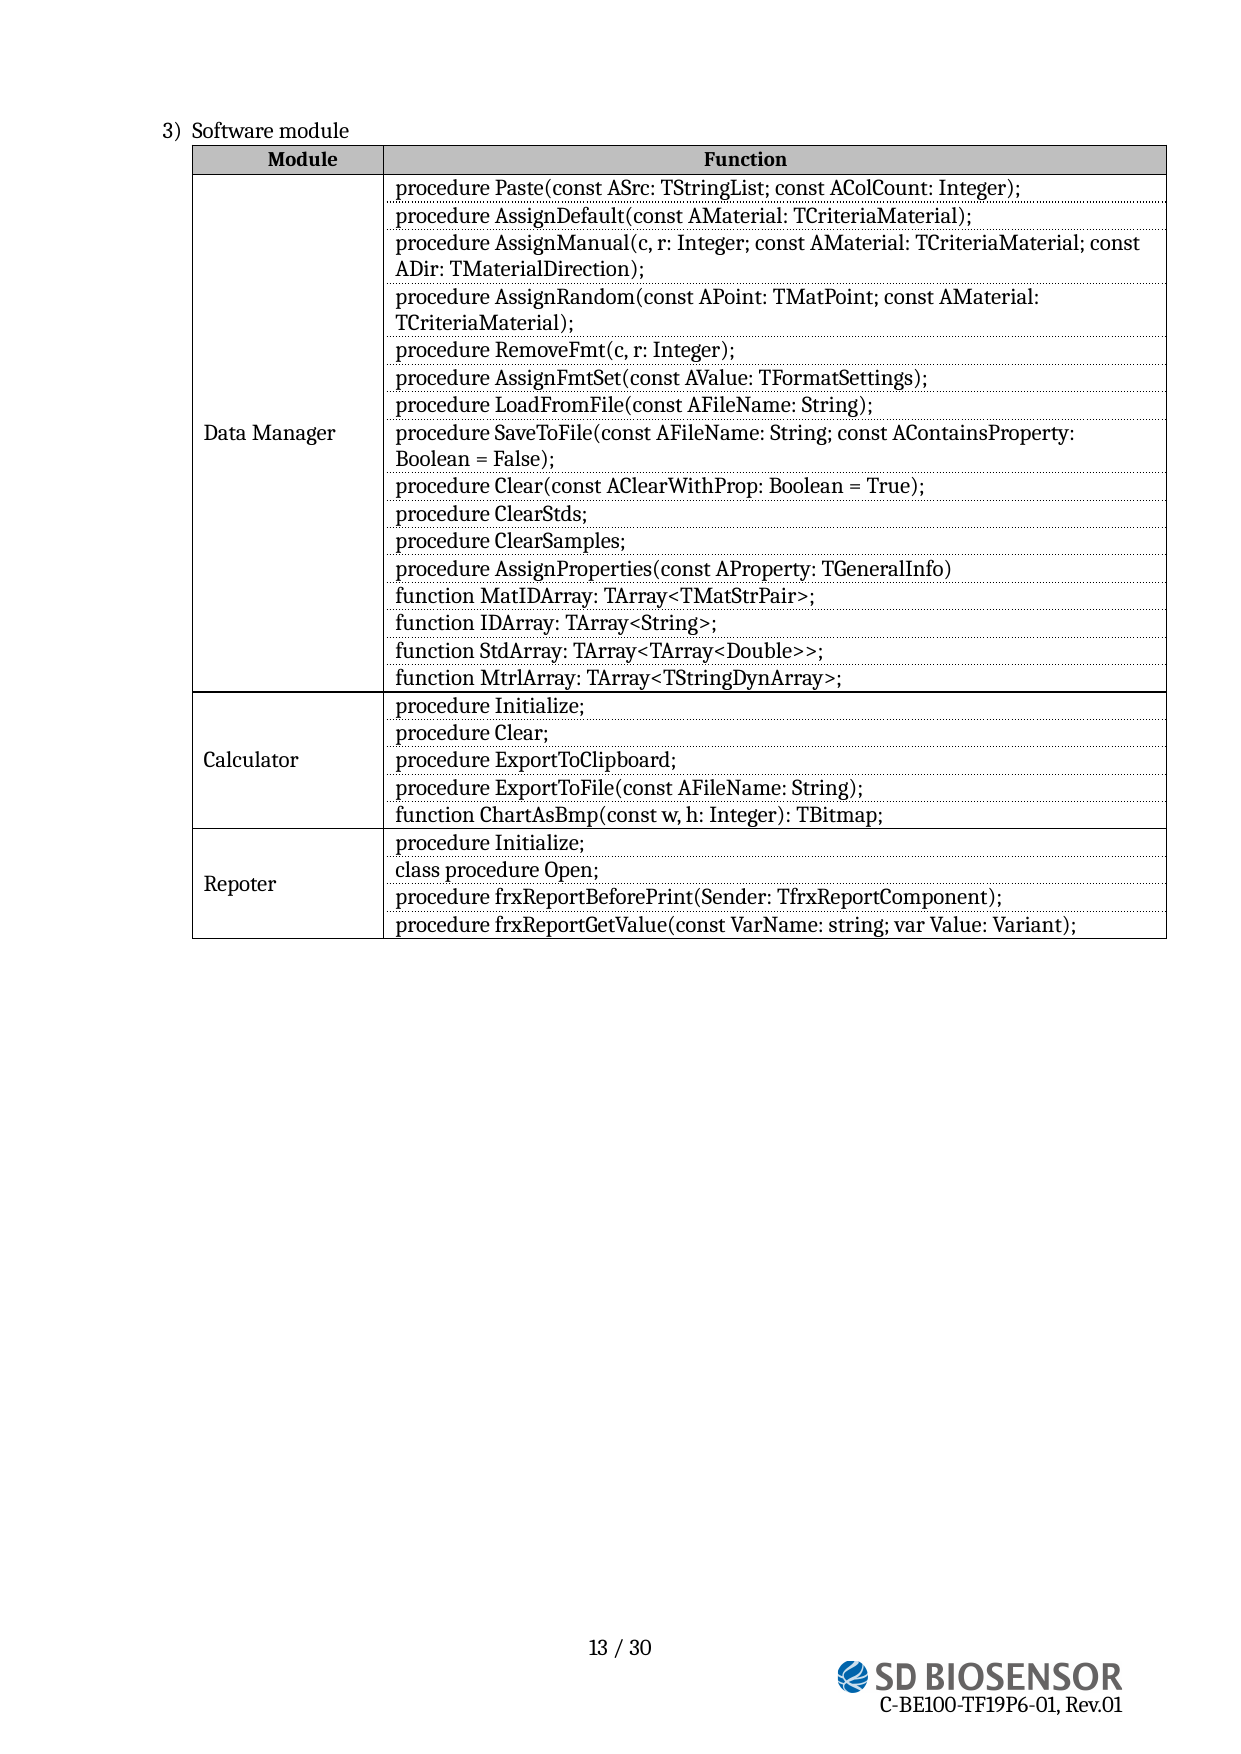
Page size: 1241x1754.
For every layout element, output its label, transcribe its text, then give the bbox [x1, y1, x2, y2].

table_cell procedure ClearSamples; [384, 527, 1166, 554]
table_cell procedure AssignFmtSet(const AValue: TFormatSettings); [384, 364, 1166, 391]
table_header Function [384, 146, 1166, 174]
table_cell procedure ExportToFile(const AFileName: String); [384, 774, 1166, 801]
table_cell function MtrlArray: TArray<TStringDynArray>; [384, 664, 1166, 691]
table_cell Data Manager [193, 175, 383, 691]
table_cell procedure Clear; [384, 719, 1166, 746]
table_cell procedure AssignDefault(const AMaterial: TCriteriaMaterial); [384, 201, 1166, 229]
table_cell procedure AssignManual(c, r: Integer; const AMaterial: TCriteriaMaterial; const ADir: TMaterialDirection); [384, 229, 1166, 282]
table_cell function IDArray: TArray<String>; [384, 609, 1166, 637]
picture [837, 1661, 1123, 1693]
table_cell procedure Clear(const AClearWithProp: Boolean = True); [384, 472, 1166, 499]
table_cell procedure AssignRandom(const APoint: TMatPoint; const AMaterial: TCriteriaMaterial); [384, 283, 1166, 336]
table_cell Repoter [193, 829, 383, 938]
table_cell procedure Initialize; [384, 829, 1166, 856]
table_cell function MatIDArray: TArray<TMatStrPair>; [384, 582, 1166, 609]
table_cell Calculator [193, 693, 383, 828]
table_cell procedure ExportToClipboard; [384, 746, 1166, 773]
list Software module [162, 118, 1122, 144]
table_cell class procedure Open; [384, 856, 1166, 883]
table_cell procedure frxReportBeforePrint(Sender: TfrxReportComponent); [384, 883, 1166, 911]
table_cell procedure Paste(const ASrc: TStringList; const AColCount: Integer); [384, 175, 1166, 201]
table_cell function StdArray: TArray<TArray<Double>>; [384, 637, 1166, 664]
table_cell procedure RemoveFmt(c, r: Integer); [384, 336, 1166, 364]
table_cell procedure LoadFromFile(const AFileName: String); [384, 391, 1166, 418]
table_cell function ChartAsBmp(const w, h: Integer): TBitmap; [384, 801, 1166, 828]
table_cell procedure frxReportGetValue(const VarName: string; var Value: Variant); [384, 911, 1166, 938]
table_cell procedure Initialize; [384, 693, 1166, 719]
table_cell procedure AssignProperties(const AProperty: TGeneralInfo) [384, 554, 1166, 582]
table_cell procedure SaveToFile(const AFileName: String; const AContainsProperty: Boolean = False); [384, 419, 1166, 472]
table_cell procedure ClearStds; [384, 500, 1166, 527]
table_header Module [193, 146, 383, 174]
